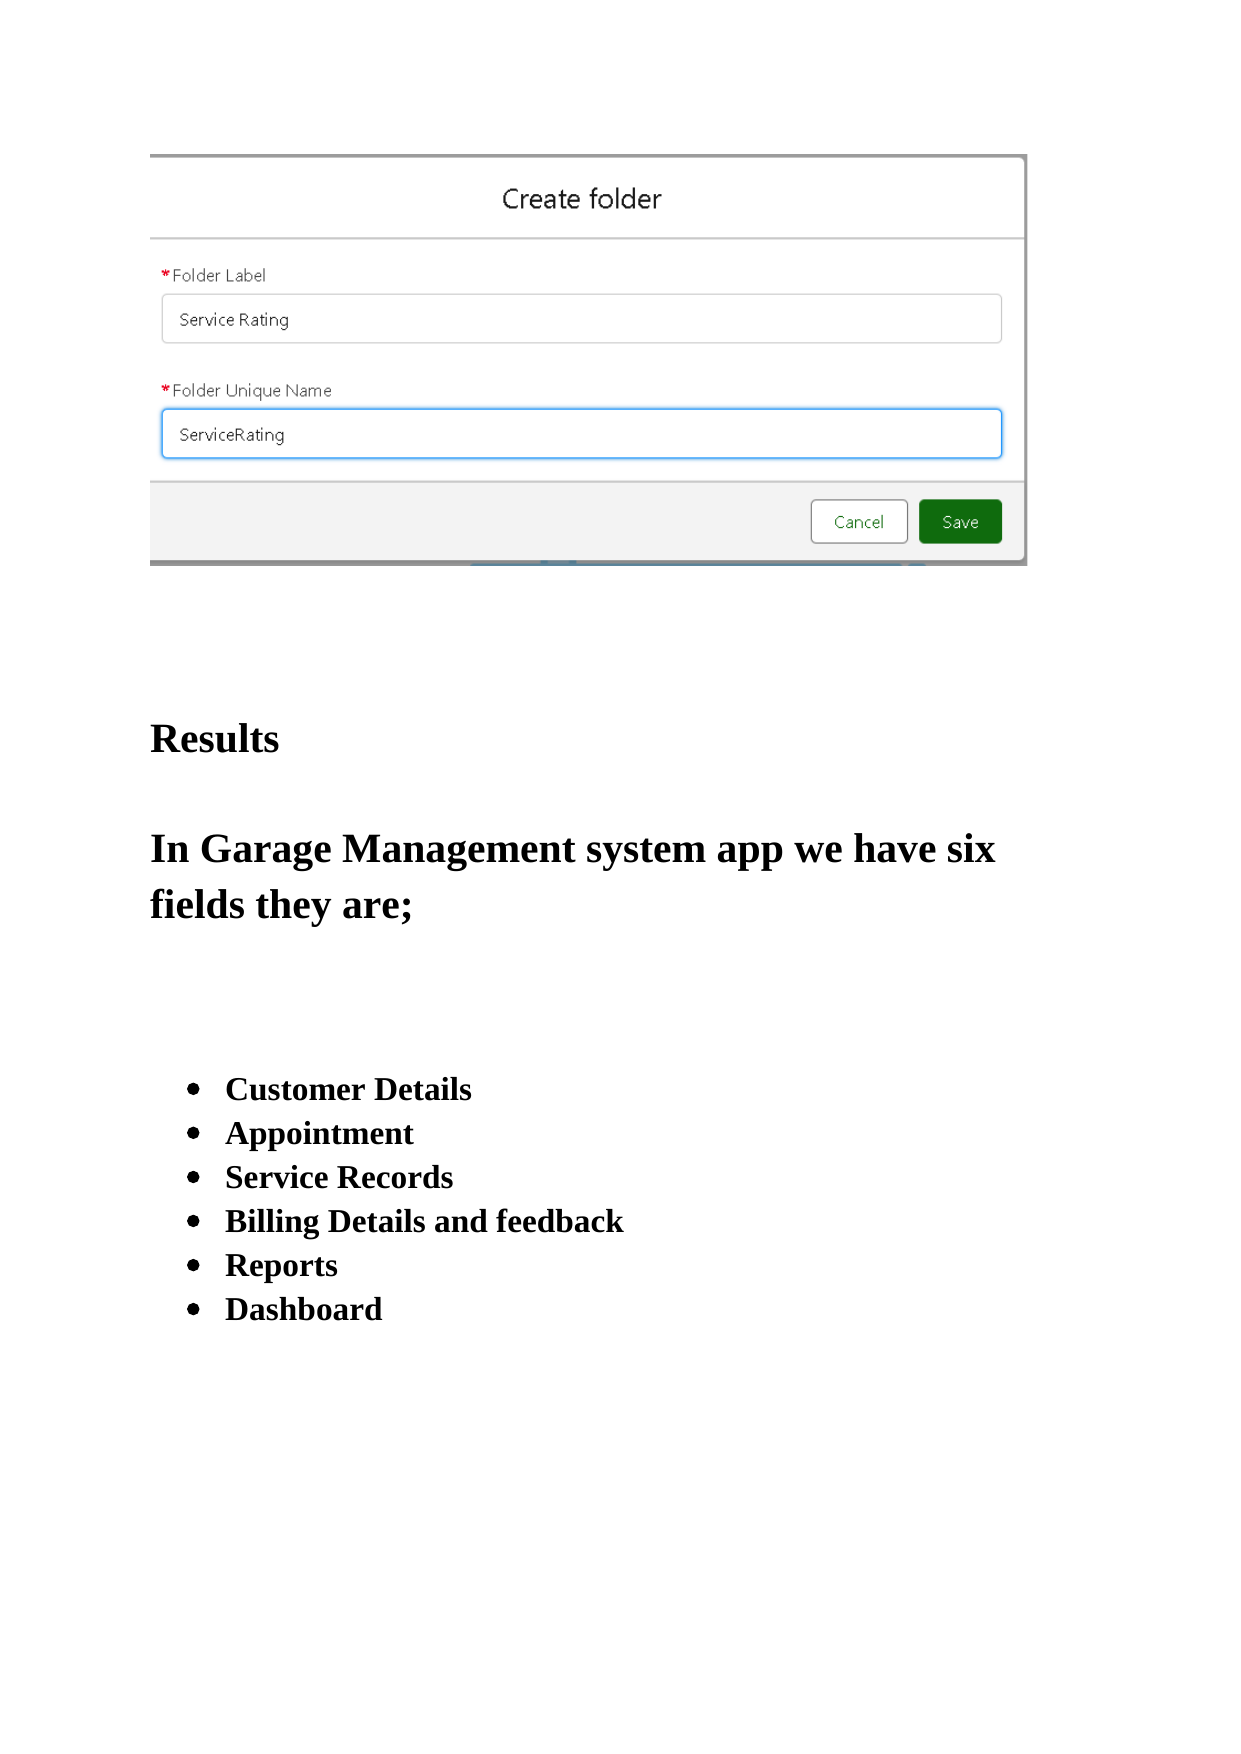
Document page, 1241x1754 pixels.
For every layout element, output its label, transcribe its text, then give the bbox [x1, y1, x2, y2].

list Appointment [187, 1113, 1090, 1152]
text Results [150, 714, 1090, 762]
text In Garage Management system app we have six fields they are; [150, 824, 1090, 927]
list Dashboard [187, 1290, 1090, 1328]
list Customer Details [187, 1069, 1090, 1108]
list Billing Details and feedback [187, 1202, 1090, 1240]
list Service Records [187, 1157, 1090, 1196]
picture [150, 154, 1028, 566]
list Reports [187, 1246, 1090, 1284]
